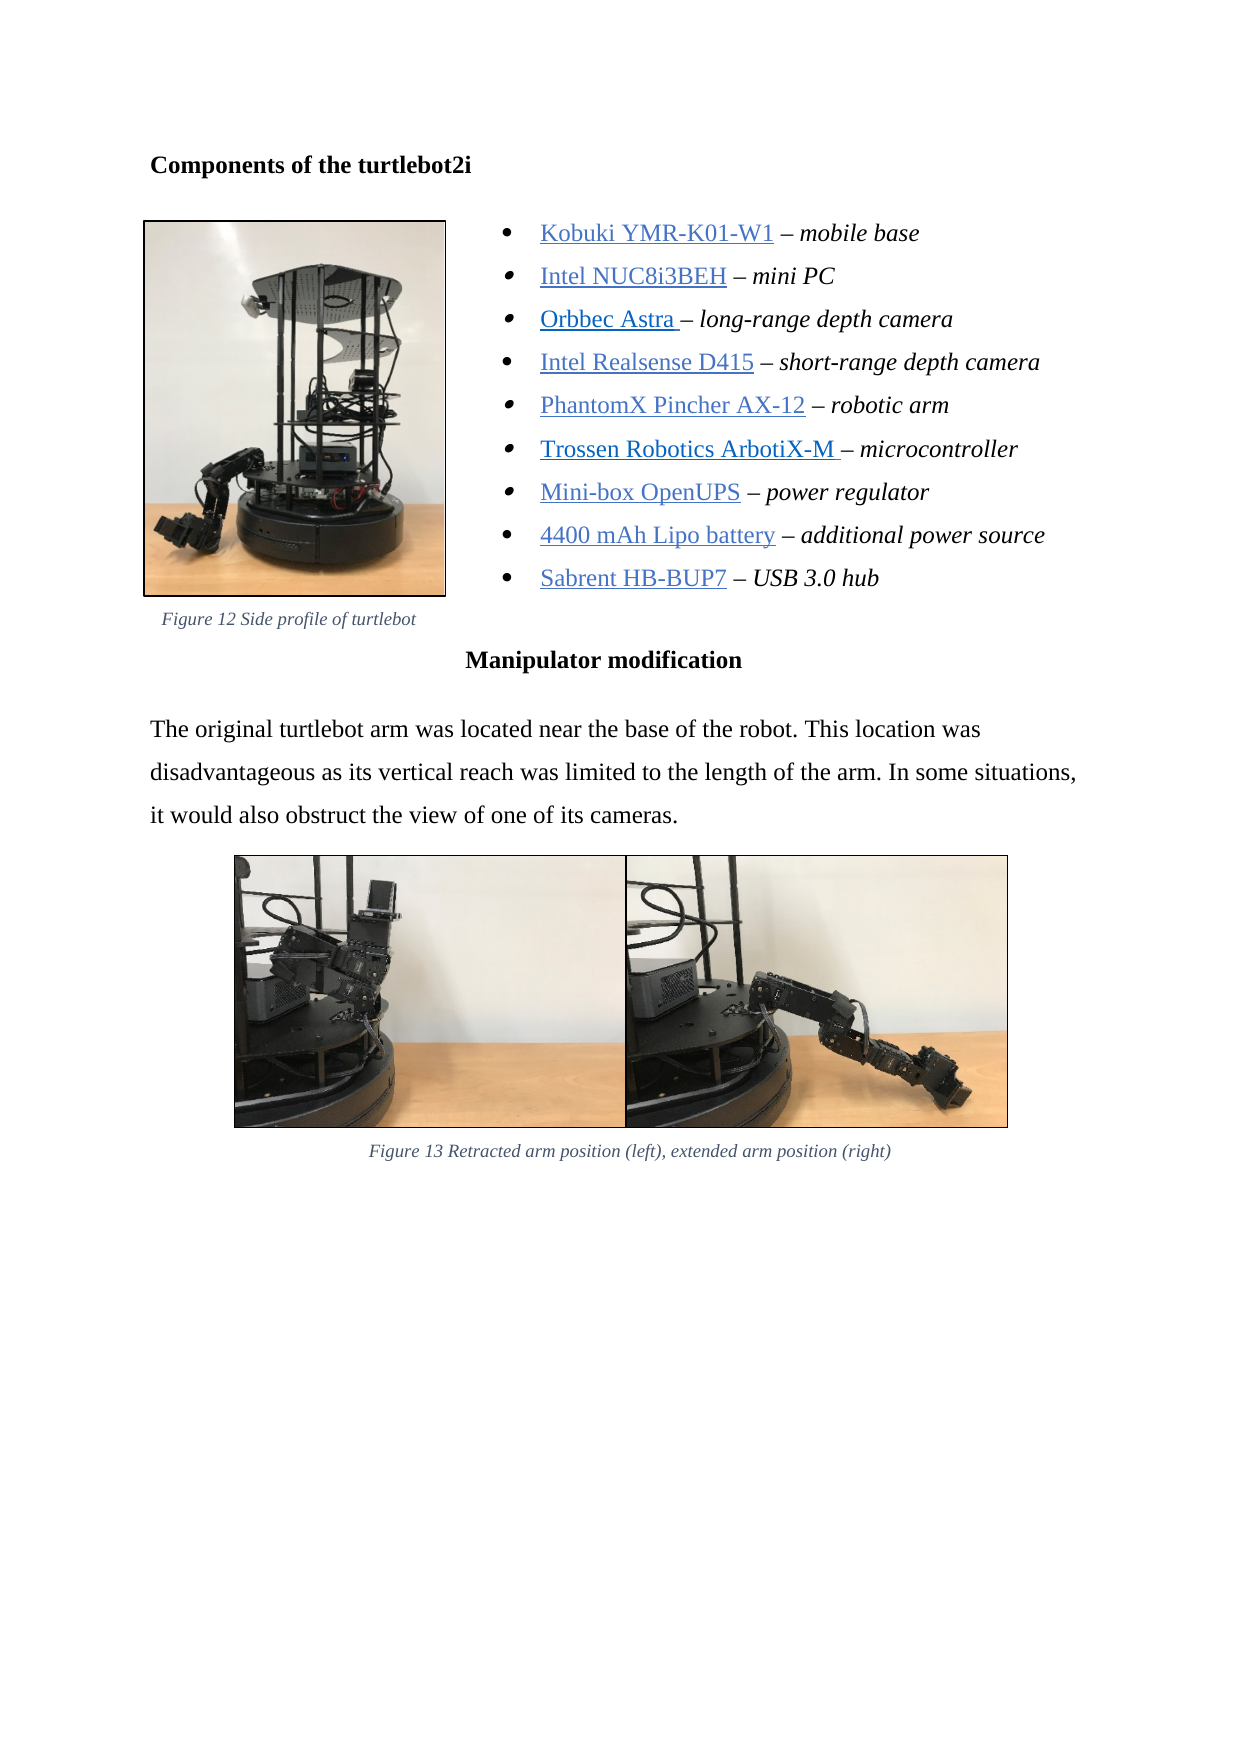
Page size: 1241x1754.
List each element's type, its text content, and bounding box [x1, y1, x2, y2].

list Intel NUC8i3BEH – mini PC [446, 261, 1090, 290]
picture [235, 856, 625, 1127]
list Intel Realsense D415 – short-range depth camera [446, 347, 1090, 376]
list Sabrent HB-BUP7 – USB 3.0 hub [446, 563, 1090, 592]
list Mini-box OpenUPS – power regulator [446, 477, 1090, 506]
subtitle Components of the turtlebot2i [150, 150, 1090, 179]
list Kobuki YMR-K01-W1 – mobile base [187, 218, 1090, 247]
picture [627, 856, 1007, 1127]
text The original turtlebot arm was located near the base of the robot. This location was disadvantageous as its vertical reach was limited to the length of the arm. In some situations, it would also obstruct the view of one of its cameras. [150, 714, 1090, 829]
subtitle Manipulator modification [150, 646, 1090, 674]
list PhantomX Pincher AX-12 – robotic arm [446, 391, 1090, 419]
picture [145, 222, 445, 595]
list 4400 mAh Lipo battery – additional power source [446, 520, 1090, 549]
list Orbbec Astra – long-range depth camera [446, 304, 1090, 333]
list Trossen Robotics ArbotiX-M – microcontroller [446, 434, 1090, 462]
